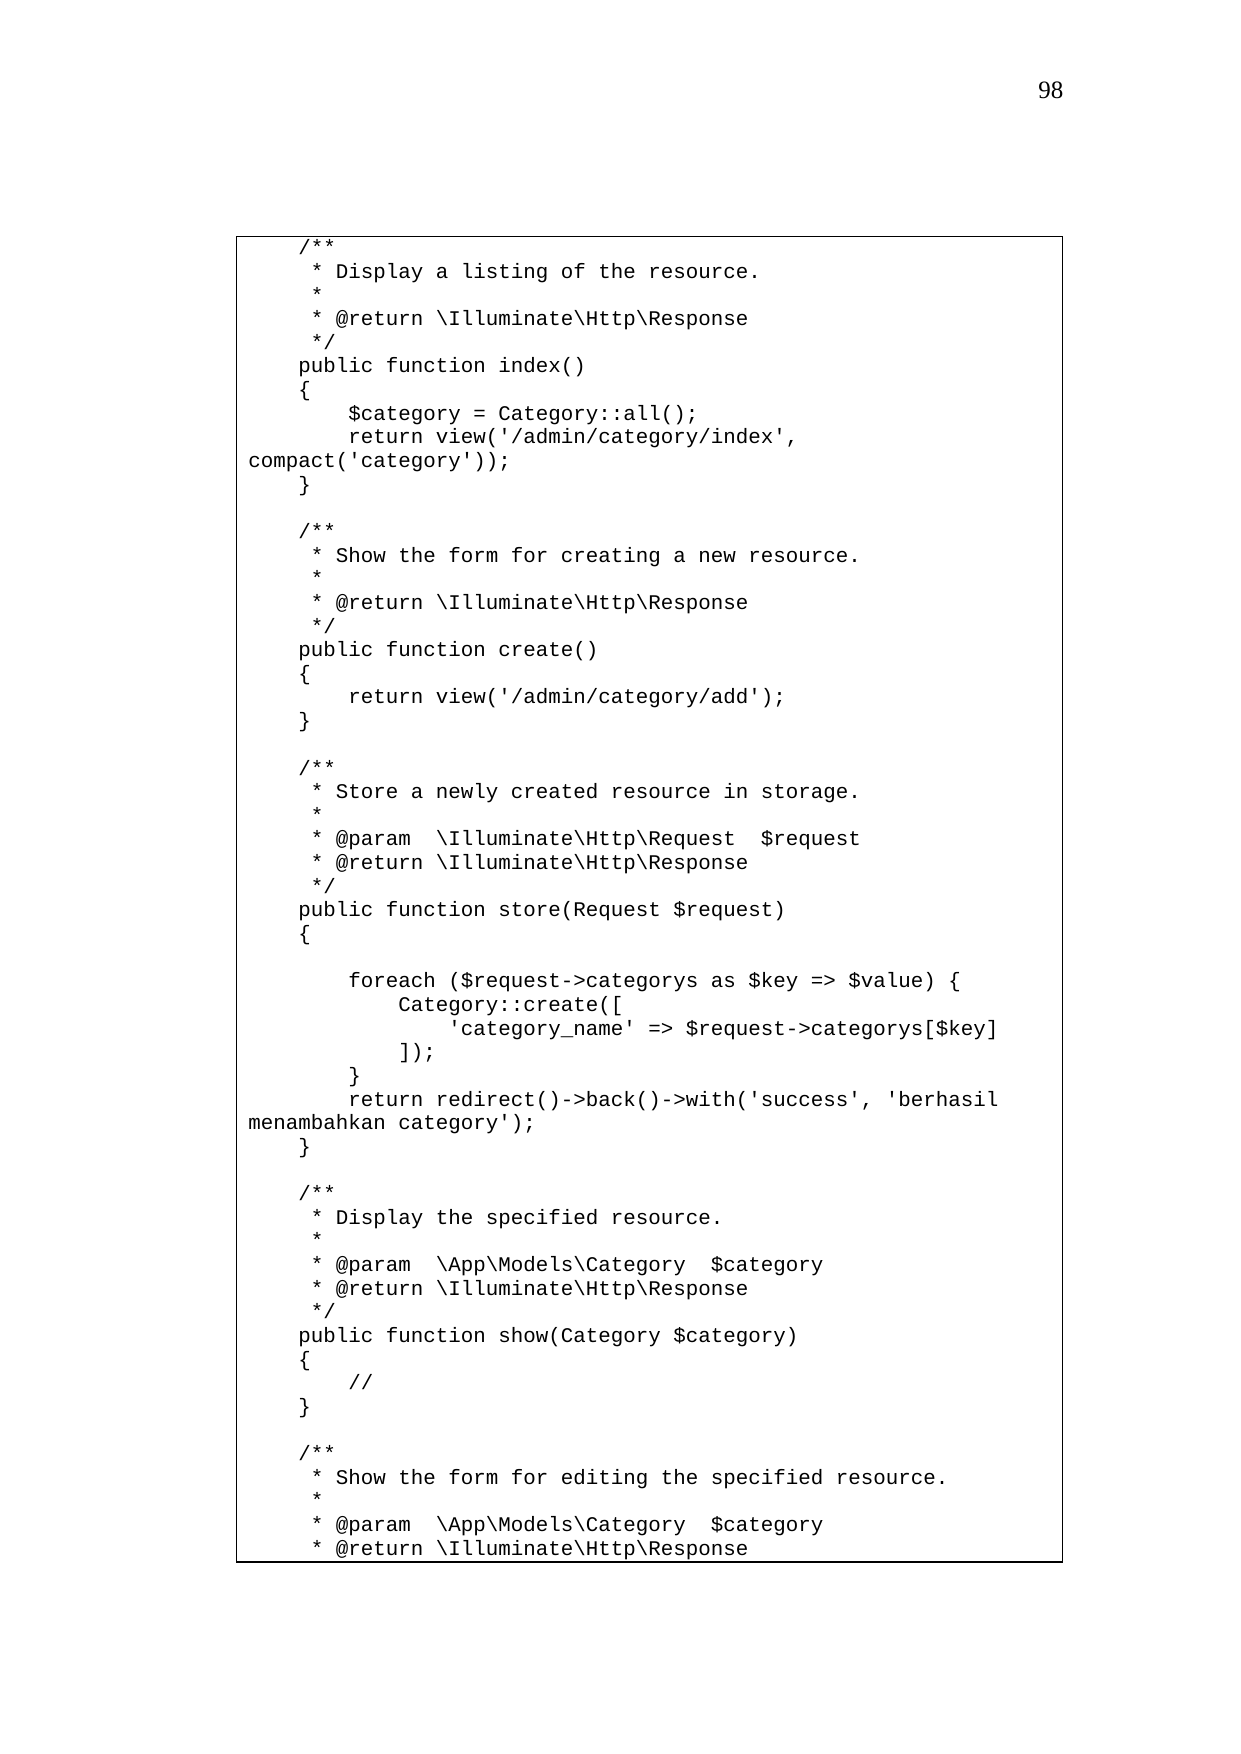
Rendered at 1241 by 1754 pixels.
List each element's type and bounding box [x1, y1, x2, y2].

table_header [237, 237, 1062, 1561]
